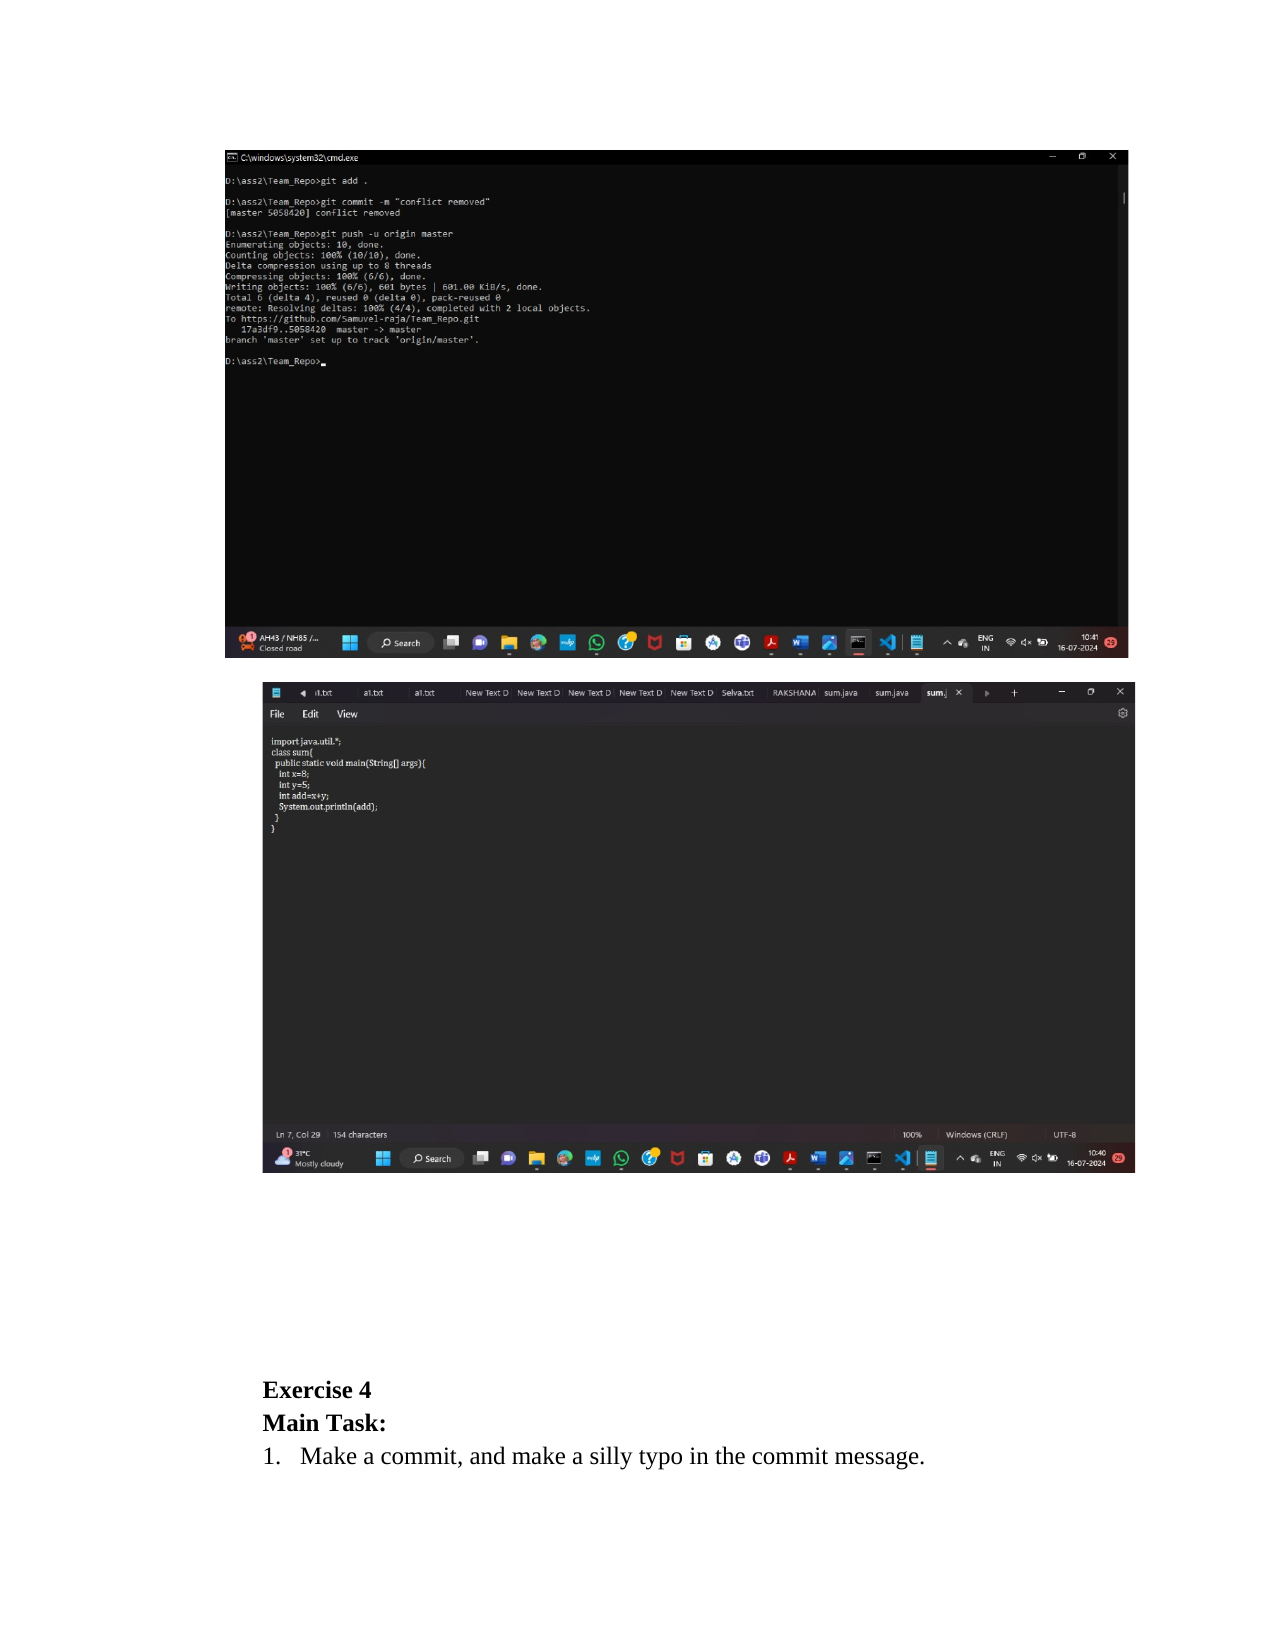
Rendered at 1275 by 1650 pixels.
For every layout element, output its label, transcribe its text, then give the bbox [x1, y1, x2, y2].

list Main Task: [262, 1408, 1125, 1437]
picture [262, 682, 1135, 1173]
list Exercise 4 [262, 1375, 1125, 1404]
picture [225, 150, 1129, 658]
list Make a commit, and make a silly typo in the commit message. [262, 1441, 1125, 1470]
